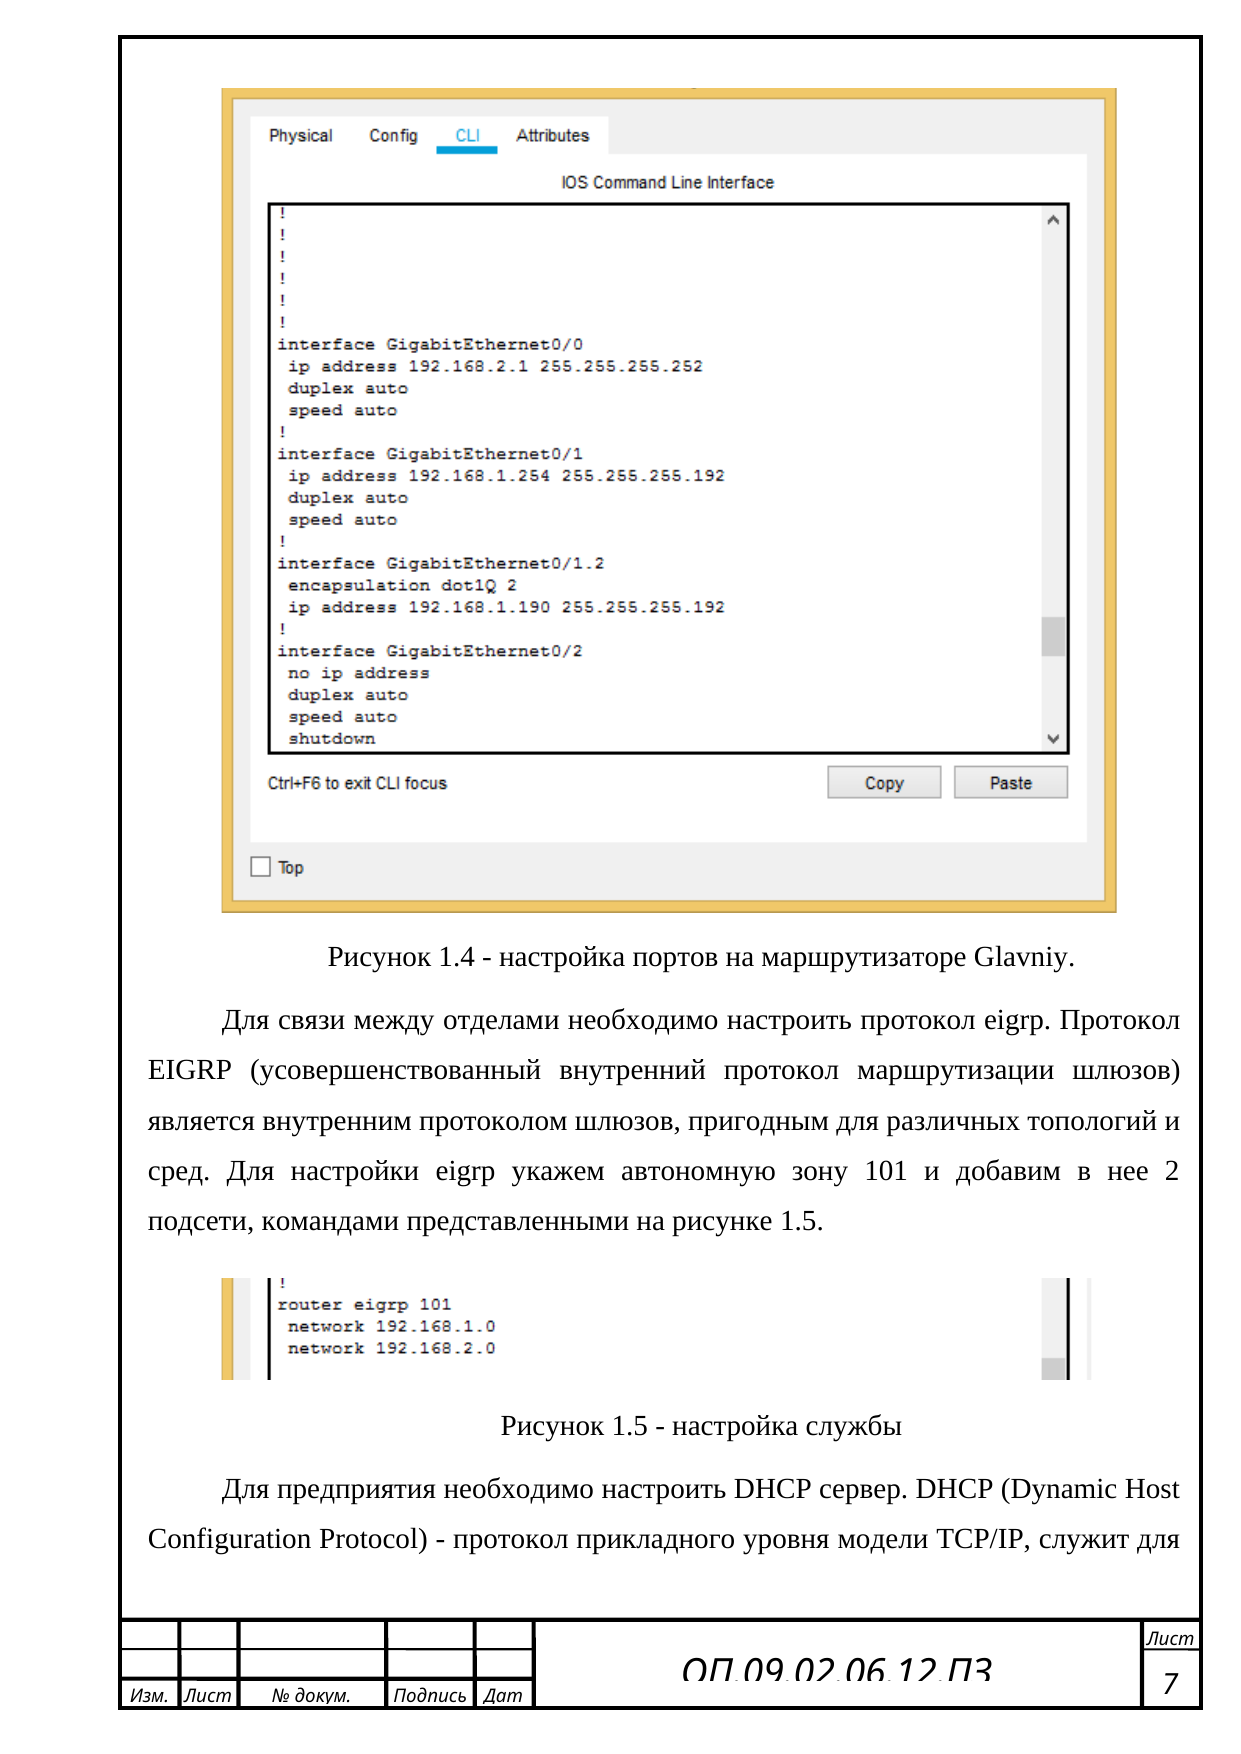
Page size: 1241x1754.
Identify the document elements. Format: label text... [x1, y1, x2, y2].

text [148, 1471, 1181, 1555]
text Для связи между отделами необходимо настроить протокол eigrp. Протокол EIGRP (усовершенствованный внутренний протокол маршрутизации шлюзов) является внутренним протоколом шлюзов, пригодным для различных топологий и сред. Для настройки eigrp укажем автономную зону 101 и добавим в нее 2 подсети, командами представленными на рисунке 1.5. [148, 1002, 1181, 1237]
text Рисунок 1.4 - настройка портов на маршрутизаторе Glavniy. [148, 939, 1181, 973]
text Рисунок 1.5 - настройка службы [148, 1408, 1181, 1442]
picture [221, 88, 1117, 913]
picture [221, 1278, 1092, 1380]
